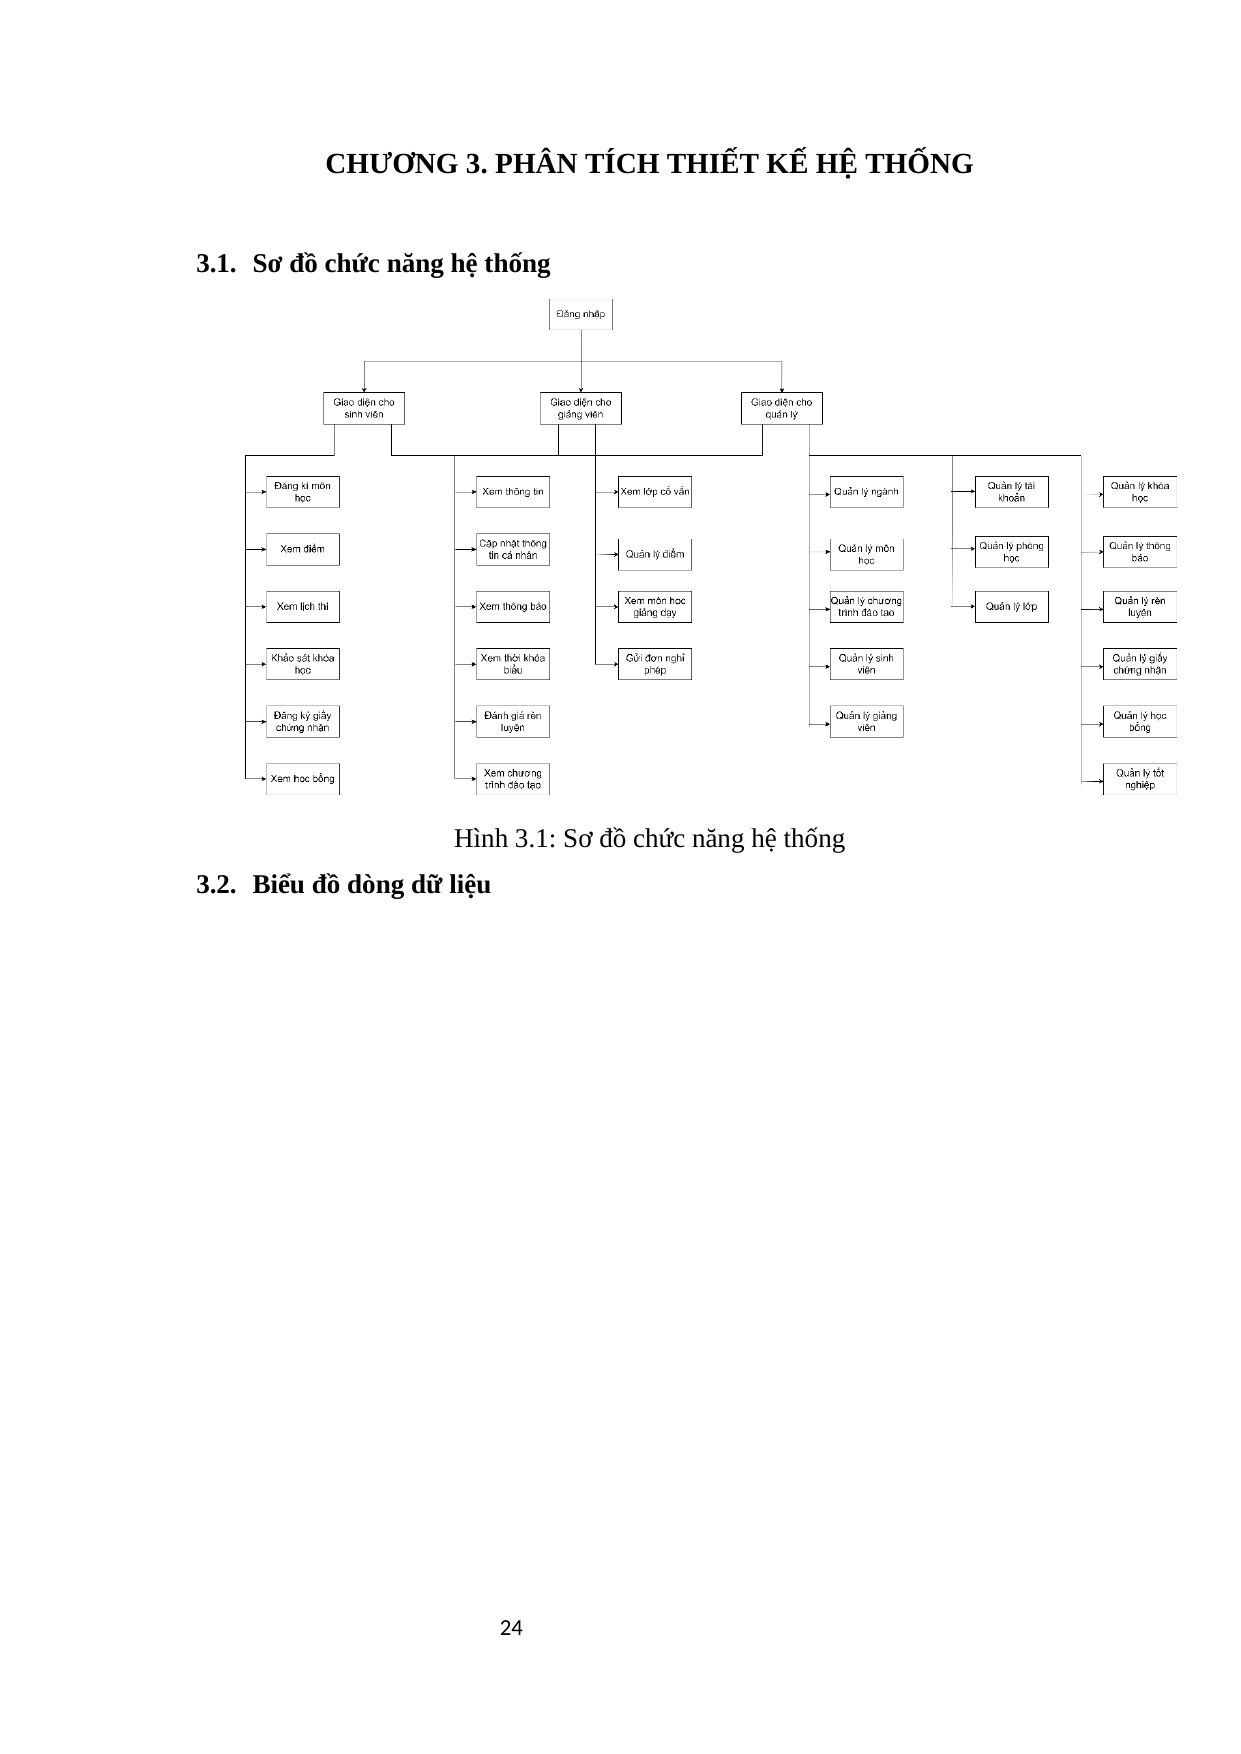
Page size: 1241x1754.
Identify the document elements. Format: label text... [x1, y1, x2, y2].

list Hình 3.1: Sơ đồ chức năng hệ thống [177, 822, 1122, 853]
picture [236, 293, 1182, 800]
list Biểu đồ dòng dữ liệu [196, 868, 1122, 899]
list Sơ đồ chức năng hệ thống [196, 247, 1122, 278]
text CHƯƠNG 3. PHÂN TÍCH THIẾT KẾ HỆ THỐNG [177, 146, 1122, 180]
